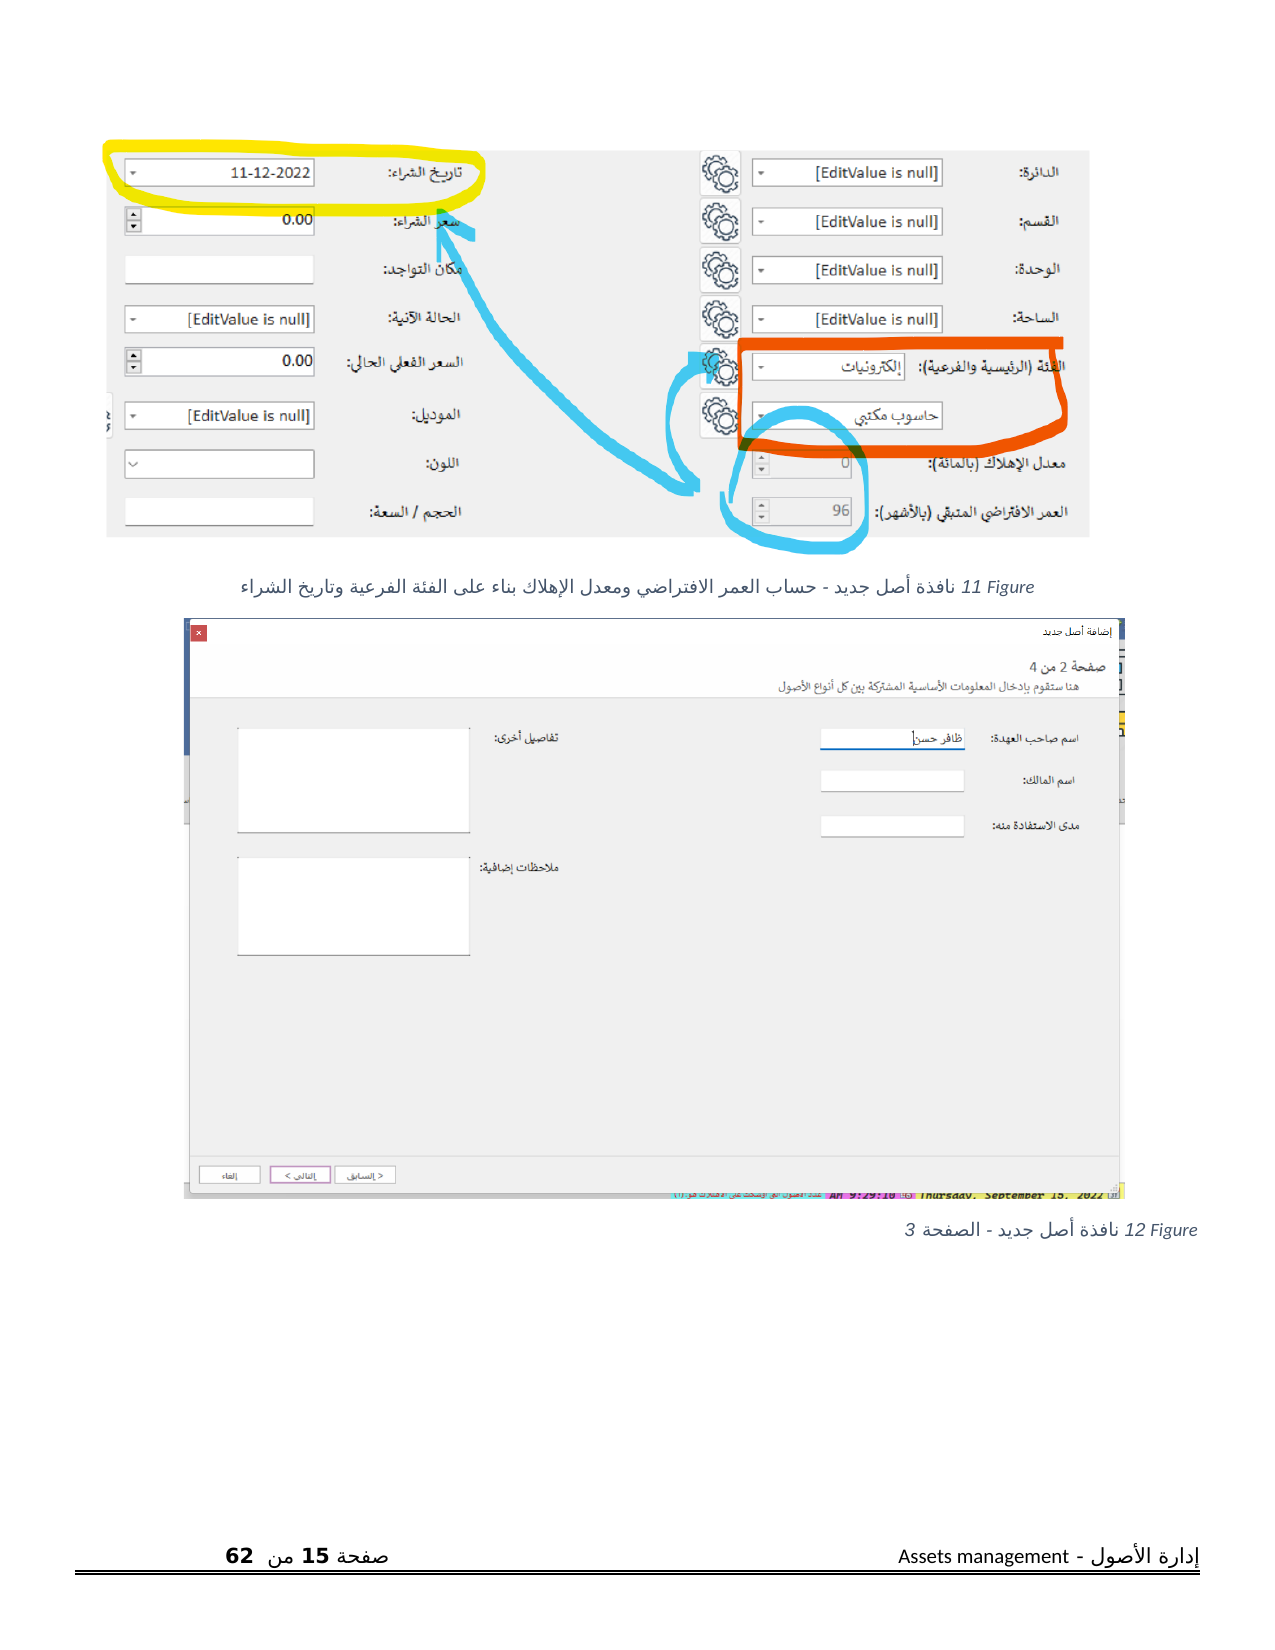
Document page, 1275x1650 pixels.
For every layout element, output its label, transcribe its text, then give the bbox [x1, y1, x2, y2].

picture [183, 618, 1125, 1199]
picture [93, 131, 1107, 557]
text Figure 12 نافذة أصل جديد - الصفحة 3 [75, 1218, 1200, 1241]
text Figure 11 نافذة أصل جديد - حساب العمر الافتراضي ومعدل الإهلاك بناء على الفئة الفرعية وتاريخ الشراء [75, 575, 1200, 598]
